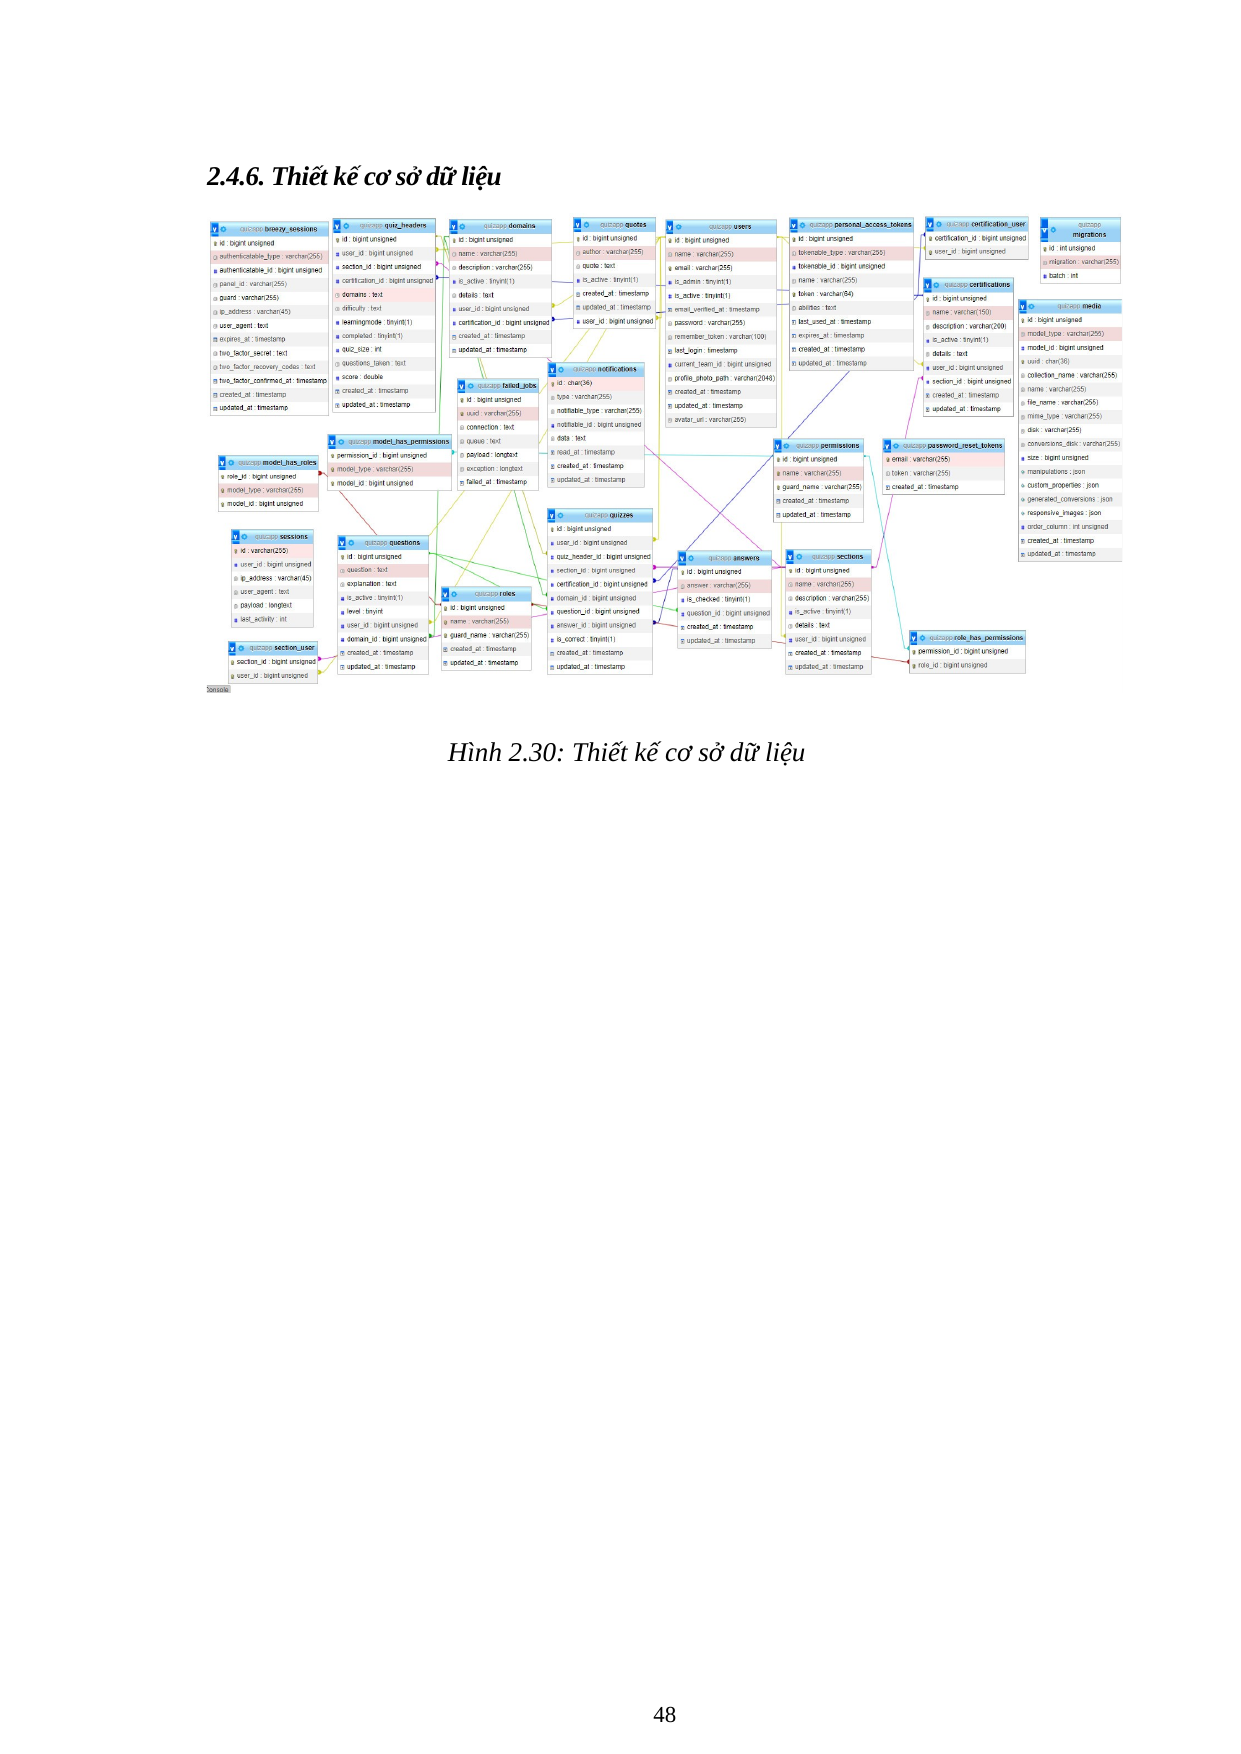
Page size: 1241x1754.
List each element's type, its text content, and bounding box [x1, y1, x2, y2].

text Hình 2.30: Thiết kế cơ sở dữ liệu [207, 736, 1046, 767]
picture [206, 213, 1123, 693]
subtitle 2.4.6. Thiết kế cơ sở dữ liệu [207, 160, 1122, 191]
